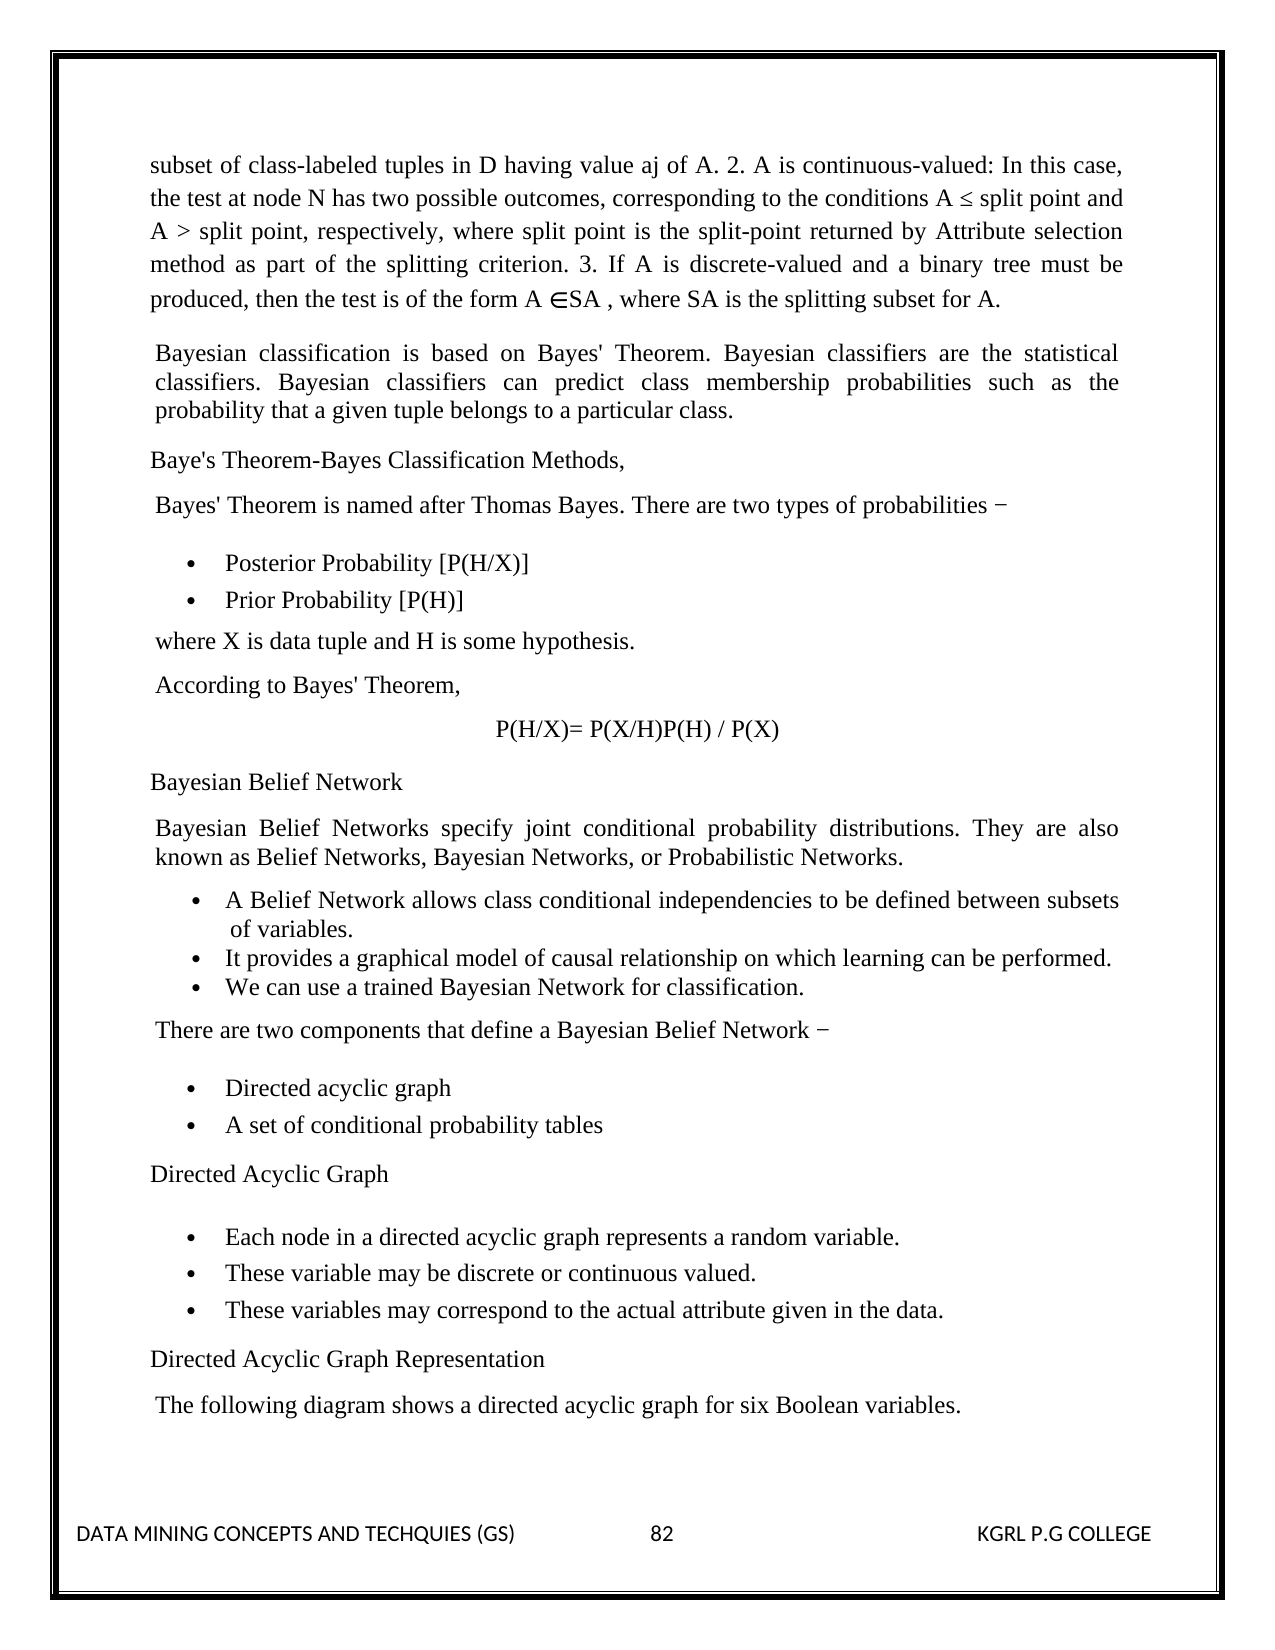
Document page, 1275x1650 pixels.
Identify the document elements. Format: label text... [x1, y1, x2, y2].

list Each node in a directed acyclic graph represents a random variable. [187, 1222, 1125, 1251]
list These variables may correspond to the actual attribute given in the data. [187, 1295, 1125, 1324]
list Posterior Probability [P(H/X)] [187, 548, 1125, 577]
text Bayesian Belief Networks specify joint conditional probability distributions. They are also known as Belief Networks, Bayesian Networks, or Probabilistic Networks. [155, 813, 1120, 871]
text Bayesian classification is based on Bayes' Theorem. Bayesian classifiers are the statistical classifiers. Bayesian classifiers can predict class membership probabilities such as the probability that a given tuple belongs to a particular class. [155, 338, 1120, 424]
subtitle Directed Acyclic Graph [150, 1159, 1125, 1188]
text where X is data tuple and H is some hypothesis. [155, 626, 1120, 655]
text The following diagram shows a directed acyclic graph for six Boolean variables. [155, 1390, 1120, 1419]
list Prior Probability [P(H)] [187, 585, 1125, 614]
list Directed acyclic graph [187, 1073, 1125, 1102]
text According to Bayes' Theorem, [155, 670, 1120, 699]
subtitle Directed Acyclic Graph Representation [150, 1344, 1125, 1373]
subtitle Baye's Theorem-Bayes Classification Methods, [150, 445, 1125, 474]
text Bayes' Theorem is named after Thomas Bayes. There are two types of probabilities − [155, 490, 1120, 519]
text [150, 150, 1125, 312]
list We can use a trained Bayesian Network for classification. [192, 972, 1120, 1001]
text There are two components that define a Bayesian Belief Network − [155, 1016, 1120, 1044]
text P(H/X)= P(X/H)P(H) / P(X) [150, 714, 1125, 742]
list It provides a graphical model of causal relationship on which learning can be performed. [192, 943, 1120, 972]
list A set of conditional probability tables [187, 1110, 1125, 1139]
subtitle Bayesian Belief Network [150, 767, 1125, 796]
list These variable may be discrete or continuous valued. [187, 1258, 1125, 1287]
list A Belief Network allows class conditional independencies to be defined between subsets of variables. [192, 886, 1120, 943]
